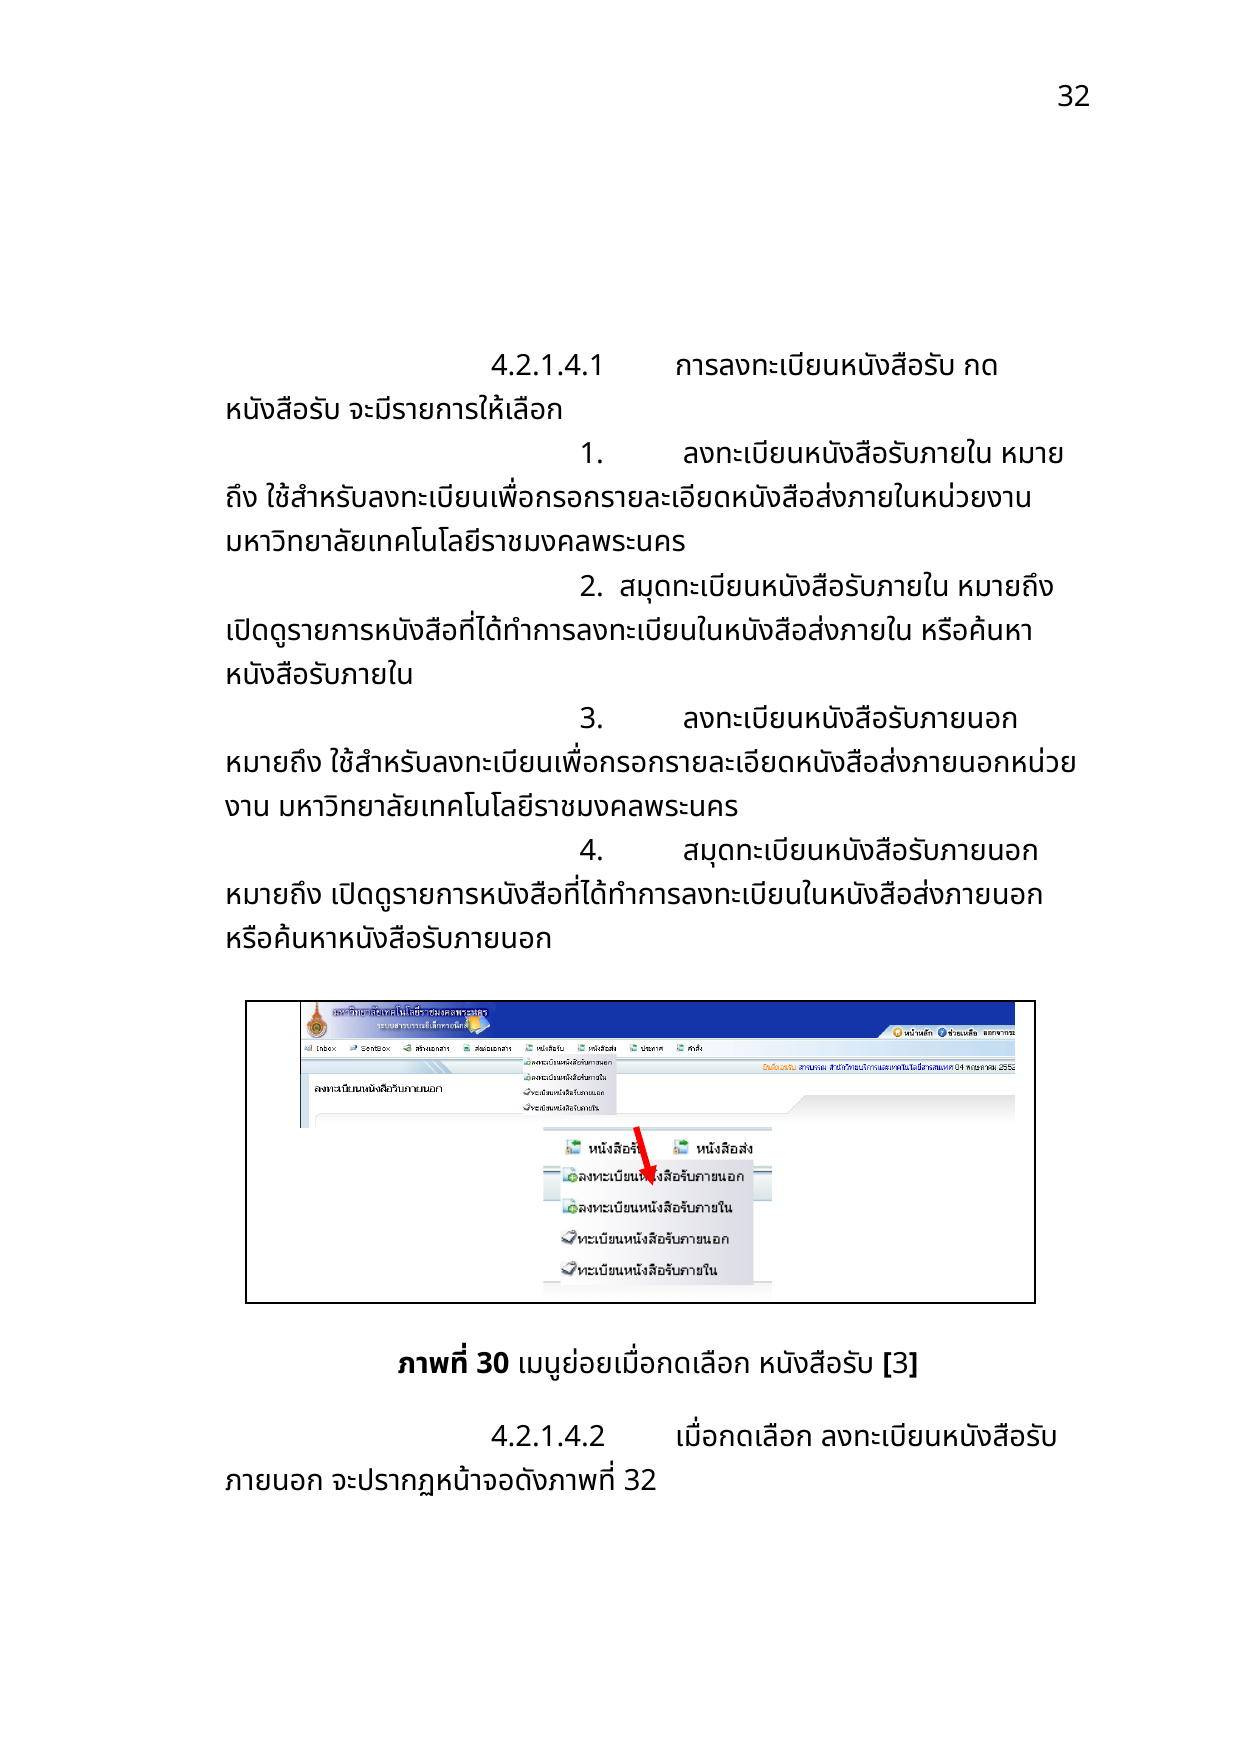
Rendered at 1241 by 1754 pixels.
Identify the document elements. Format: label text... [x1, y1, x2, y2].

text 4.2.1.4.2 เมื่อกดเลือก ลงทะเบียนหนังสือรับภายนอก จะปรากฏหน้าจอดังภาพที่ 32 [225, 1415, 1090, 1504]
text 2. สมุดทะเบียนหนังสือรับภายใน หมายถึง เปิดดูรายการหนังสือที่ได้ทำการลงทะเบียนในหนังสือส่งภายใน หรือค้นหาหนังสือรับภายใน [225, 565, 1090, 697]
text 4.2.1.4.1 การลงทะเบียนหนังสือรับ กด หนังสือรับ จะมีรายการให้เลือก [225, 344, 1090, 432]
text 3. ลงทะเบียนหนังสือรับภายนอก หมายถึง ใช้สำหรับลงทะเบียนเพื่อกรอกรายละเอียดหนังสือส่งภายนอกหน่วยงาน มหาวิทยาลัยเทคโนโลยีราชมงคลพระนคร [225, 697, 1090, 829]
text 4. สมุดทะเบียนหนังสือรับภายนอก หมายถึง เปิดดูรายการหนังสือที่ได้ทำการลงทะเบียนในหนังสือส่งภายนอก หรือค้นหาหนังสือรับภายนอก [225, 829, 1090, 962]
text 1. ลงทะเบียนหนังสือรับภายใน หมายถึง ใช้สำหรับลงทะเบียนเพื่อกรอกรายละเอียดหนังสือส่งภายในหน่วยงาน มหาวิทยาลัยเทคโนโลยีราชมงคลพระนคร [225, 432, 1090, 565]
text ภาพที่ 30 เมนูย่อยเมื่อกดเลือก หนังสือรับ [3] [225, 1342, 1090, 1387]
